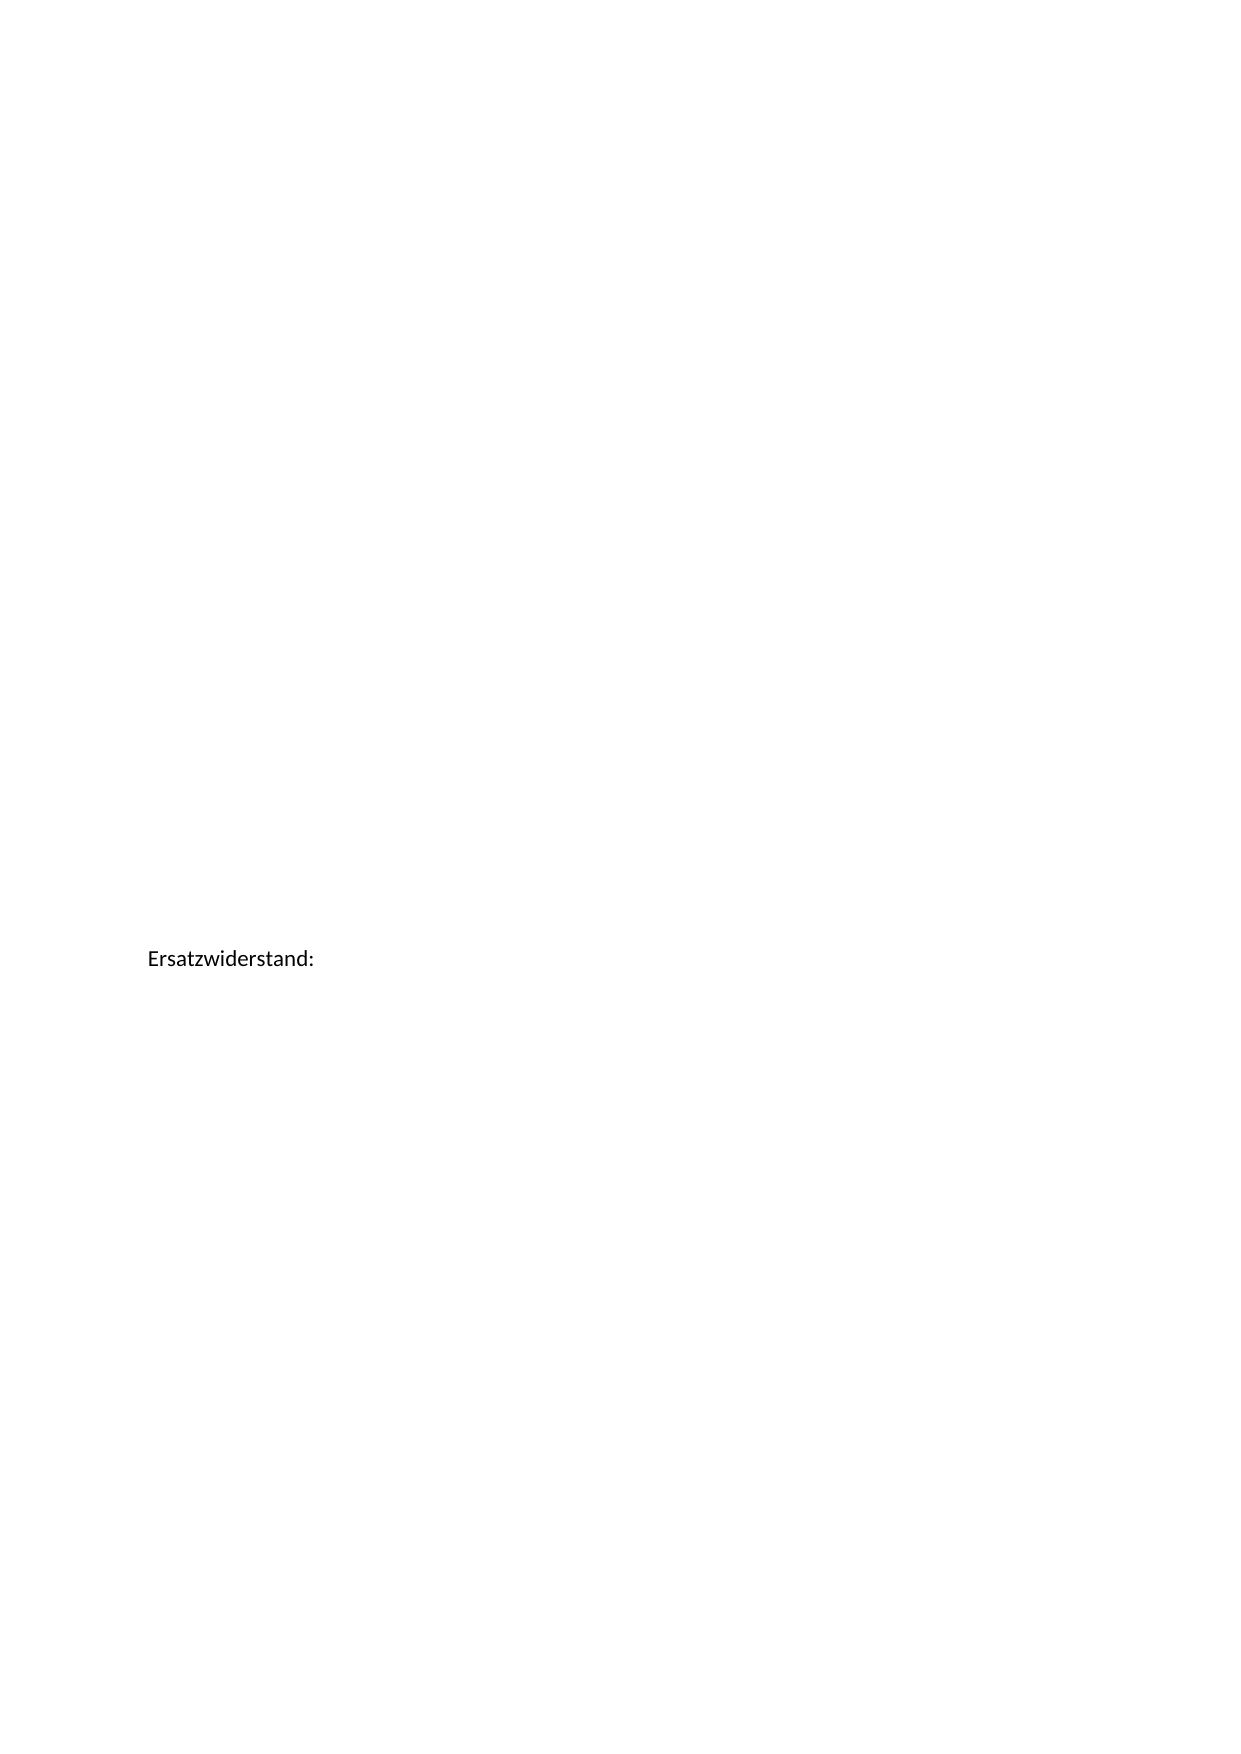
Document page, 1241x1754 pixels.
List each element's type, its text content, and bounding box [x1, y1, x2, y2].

text Ersatzwiderstand: [148, 944, 1093, 972]
